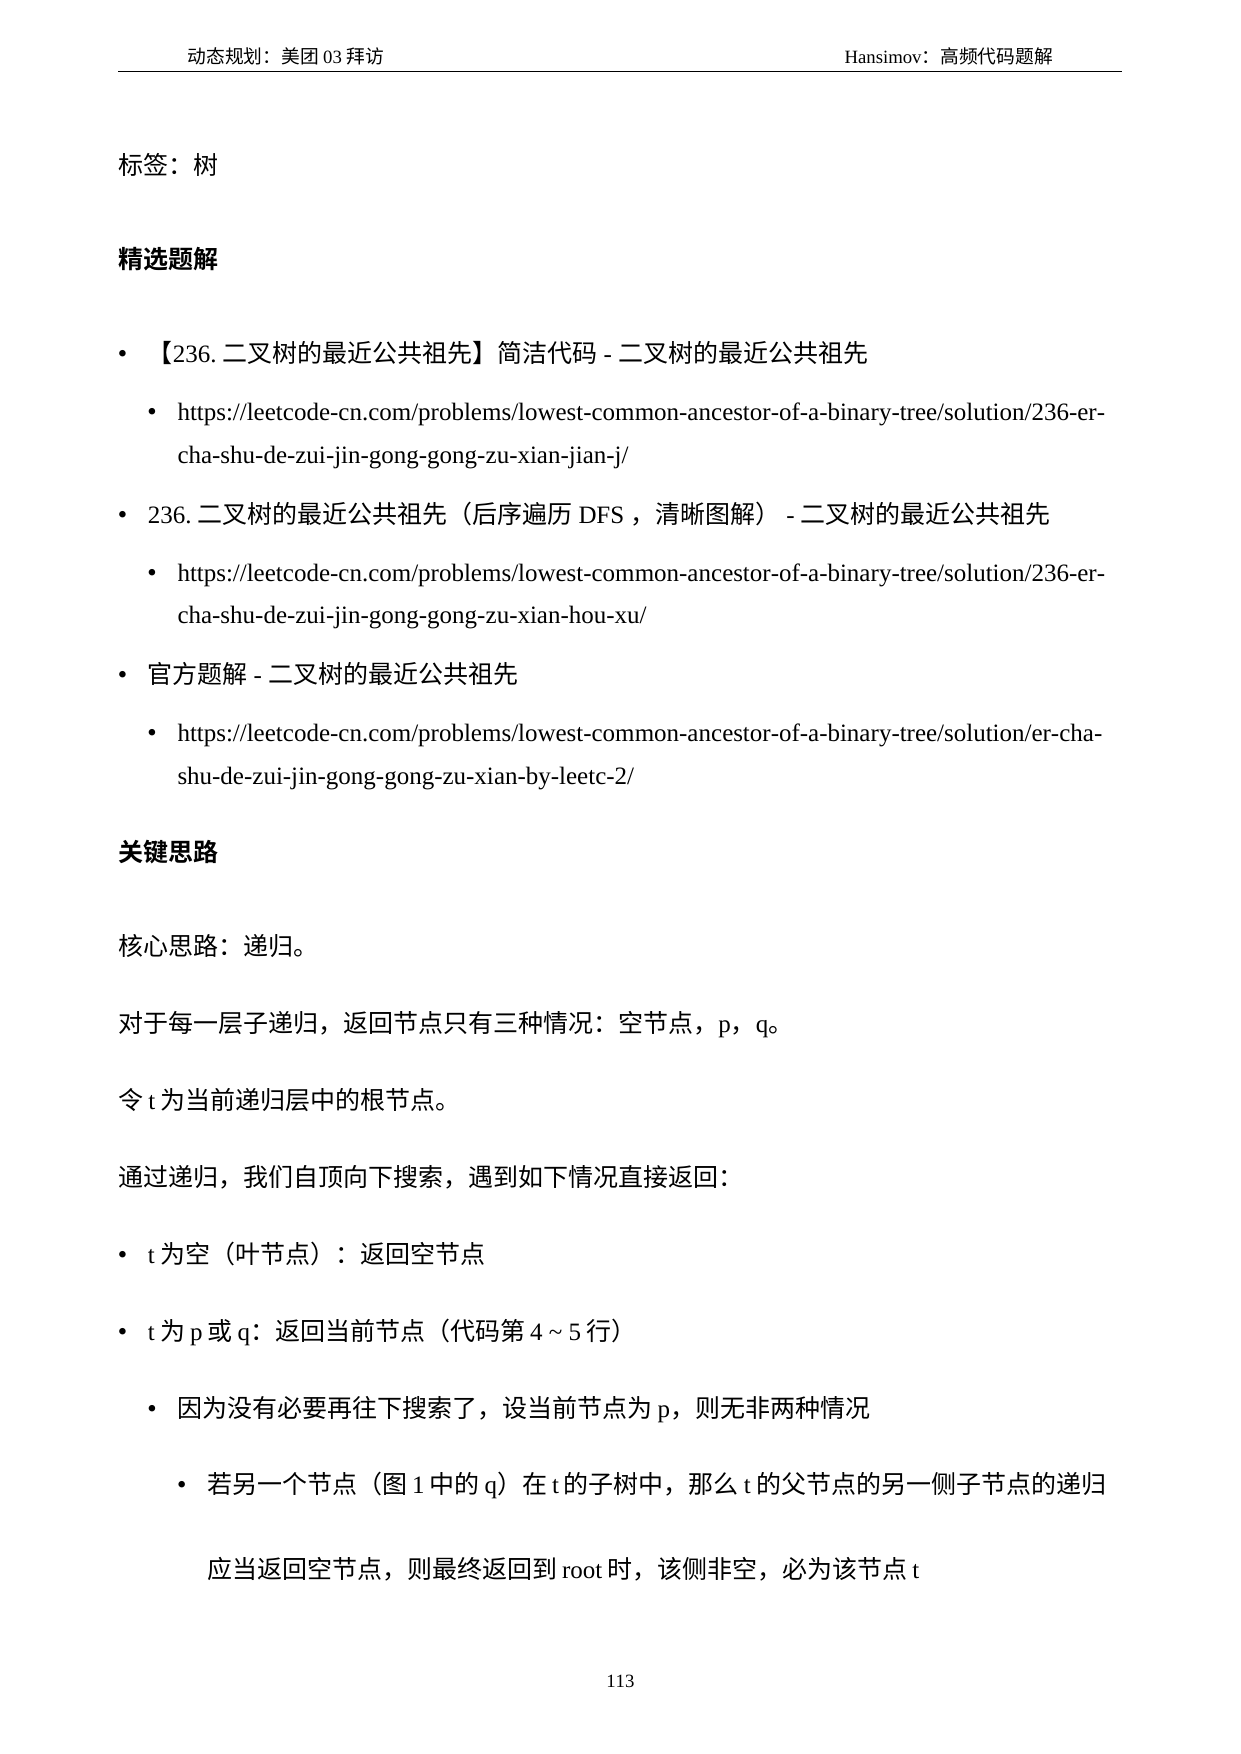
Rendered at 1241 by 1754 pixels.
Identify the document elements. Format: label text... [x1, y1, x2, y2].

text 令t为当前递归层中的根节点。 [118, 1064, 1122, 1132]
text t为空（叶节点）：返回空节点 [118, 1218, 1122, 1286]
subtitle 关键思路 [118, 816, 1097, 884]
text 官方题解 - 二叉树的最近公共祖先 [118, 639, 1122, 707]
text https://leetcode-cn.com/problems/lowest-common-ancestor-of-a-binary-tree/solution/er-cha-shu-de-zui-jin-gong-gong-zu-xian-by-leetc-2/ [148, 716, 1122, 792]
text 对于每一层子递归，返回节点只有三种情况：空节点，p，q。 [118, 987, 1122, 1055]
text t为p或q：返回当前节点（代码第4 ~ 5行） [118, 1295, 1122, 1363]
subtitle 精选题解 [118, 224, 1097, 292]
text 236. 二叉树的最近公共祖先（后序遍历 DFS ，清晰图解） - 二叉树的最近公共祖先 [118, 478, 1122, 546]
text https://leetcode-cn.com/problems/lowest-common-ancestor-of-a-binary-tree/solution/236-er-cha-shu-de-zui-jin-gong-gong-zu-xian-hou-xu/ [148, 555, 1122, 632]
text 通过递归，我们自顶向下搜索，遇到如下情况直接返回： [118, 1141, 1122, 1209]
text https://leetcode-cn.com/problems/lowest-common-ancestor-of-a-binary-tree/solution/236-er-cha-shu-de-zui-jin-gong-gong-zu-xian-jian-j/ [148, 395, 1122, 471]
text 【236. 二叉树的最近公共祖先】简洁代码 - 二叉树的最近公共祖先 [118, 318, 1122, 386]
text 核心思路：递归。 [118, 910, 1122, 978]
text 标签：树 [118, 130, 1122, 198]
text 因为没有必要再往下搜索了，设当前节点为p，则无非两种情况 [148, 1372, 1122, 1440]
text 若另一个节点（图1中的q）在t的子树中，那么t的父节点的另一侧子节点的递归应当返回空节点，则最终返回到root时，该侧非空，必为该节点t [177, 1449, 1122, 1602]
